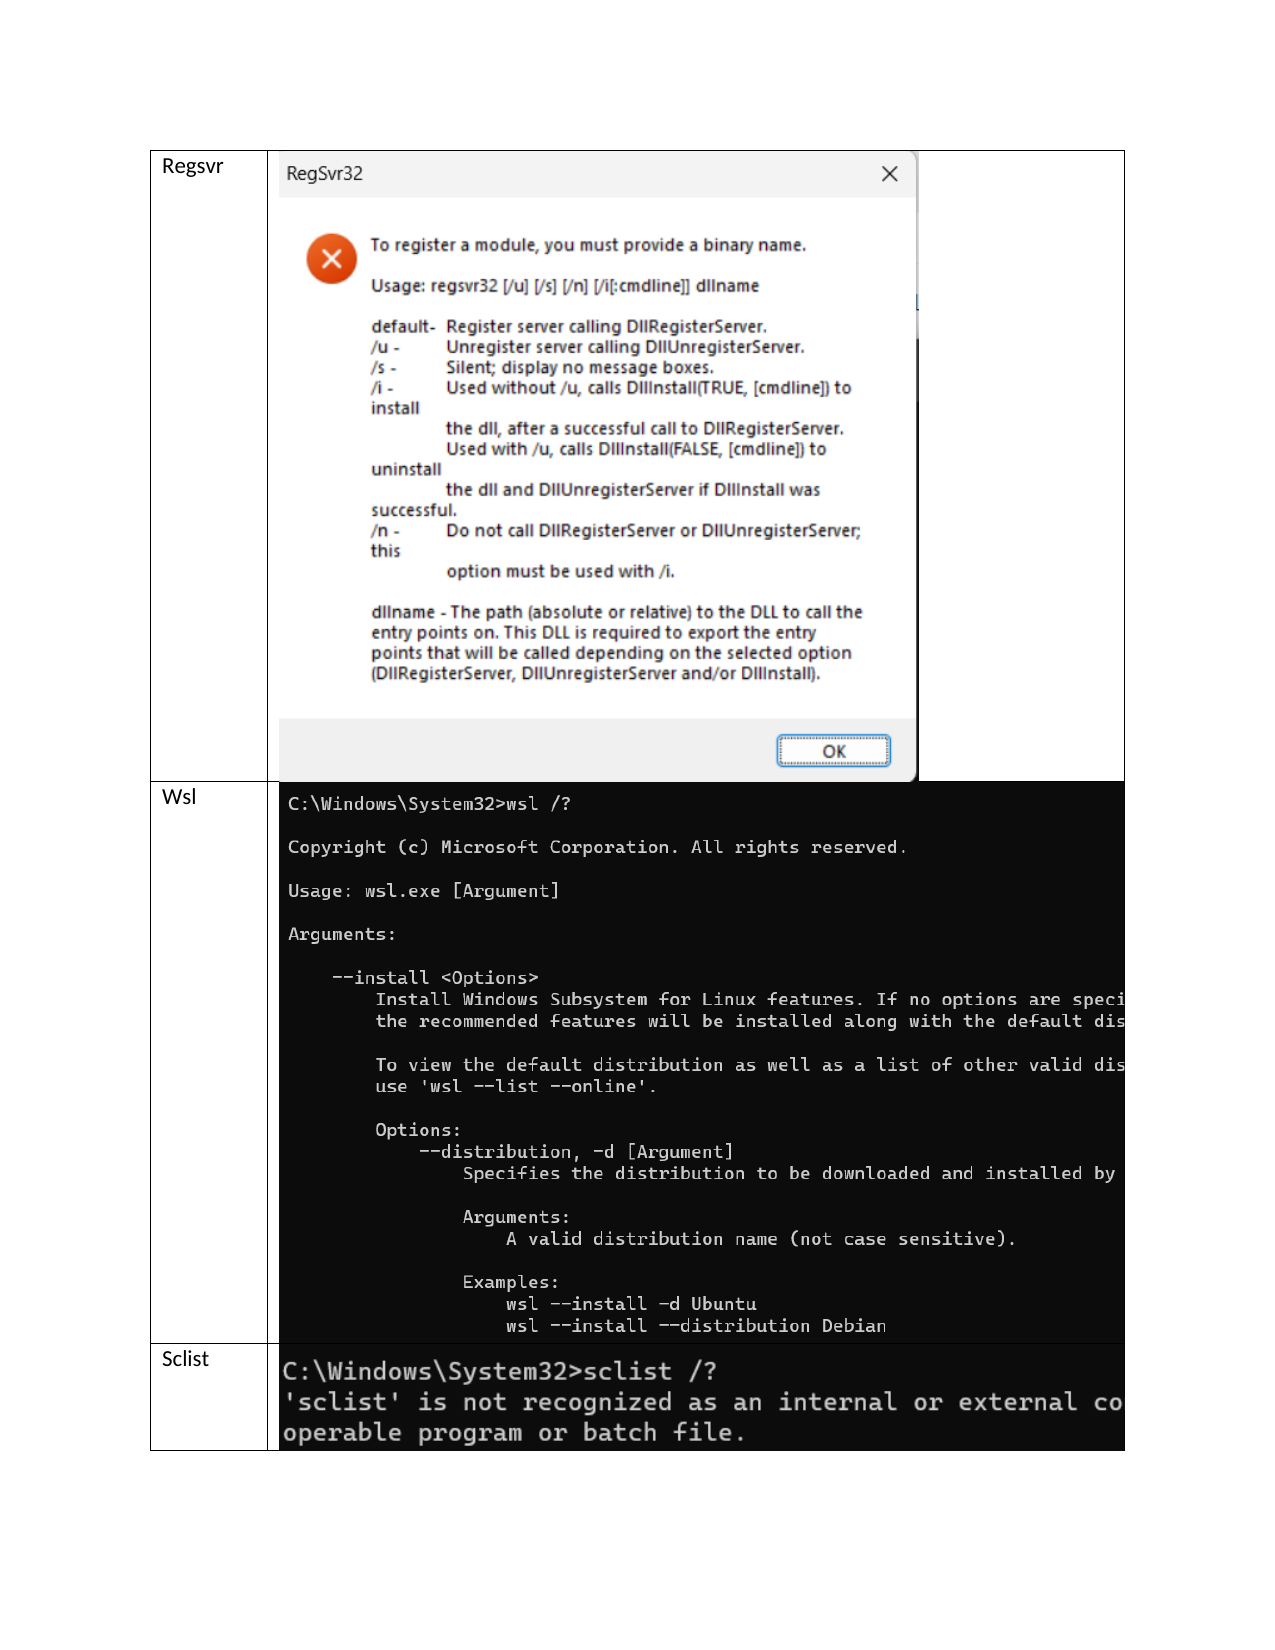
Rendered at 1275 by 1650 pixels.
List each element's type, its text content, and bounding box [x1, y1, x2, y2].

table_cell Regsvr [151, 151, 267, 781]
picture [279, 151, 1125, 1343]
table_cell Wsl [151, 782, 267, 1343]
table_cell [268, 151, 279, 781]
table_cell [268, 1344, 279, 1450]
picture [279, 1344, 1125, 1451]
table_cell [268, 782, 279, 1343]
table_cell Sclist [151, 1344, 267, 1450]
table_cell [919, 151, 1124, 781]
